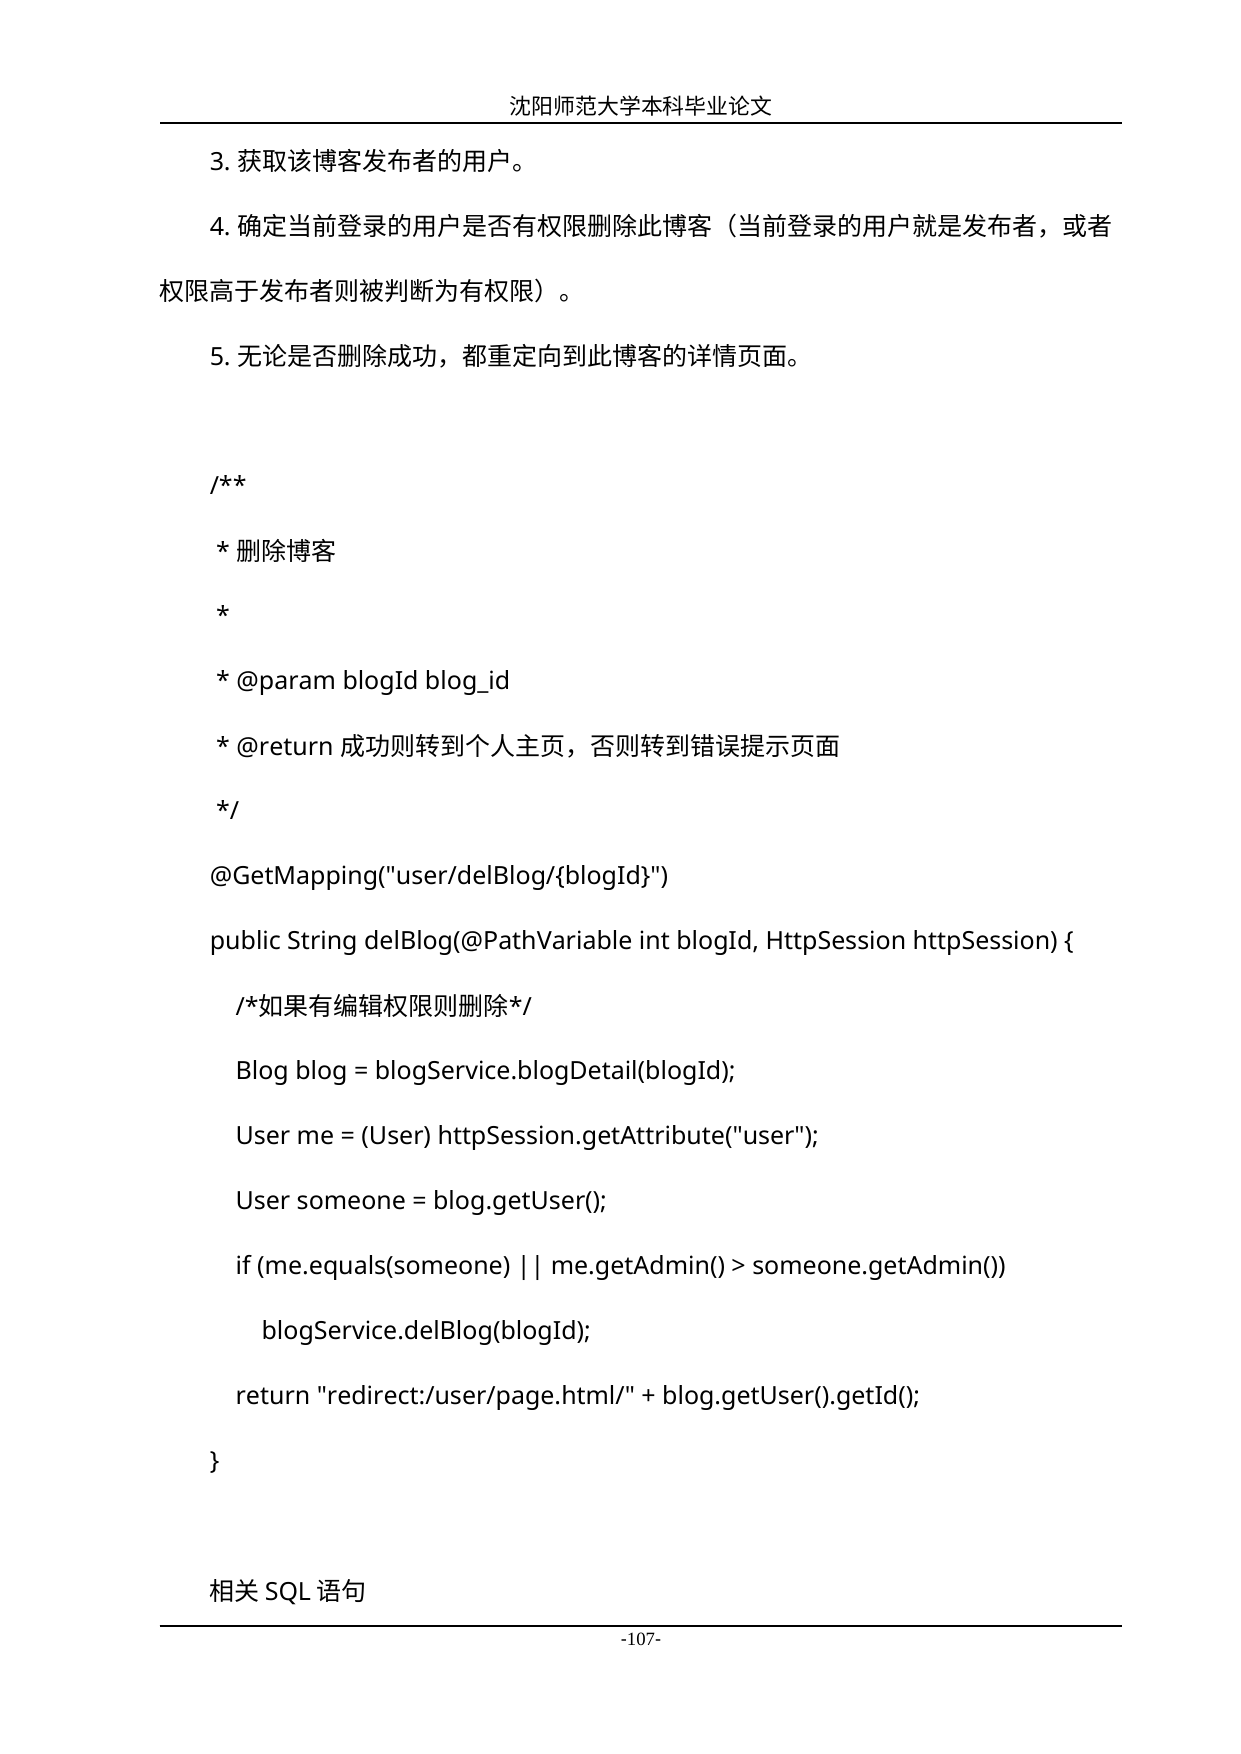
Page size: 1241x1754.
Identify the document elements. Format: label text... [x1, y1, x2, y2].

text @GetMapping("user/delBlog/{blogId}") [159, 842, 1122, 907]
text return "redirect:/user/page.html/" + blog.getUser().getId(); [159, 1362, 1122, 1427]
text /** [159, 452, 1122, 517]
text * [159, 582, 1122, 647]
text * @param blogId blog_id [159, 647, 1122, 712]
text 4. 确定当前登录的用户是否有权限删除此博客（当前登录的用户就是发布者，或者权限高于发布者则被判断为有权限）。 [159, 192, 1122, 322]
text } [159, 1427, 1122, 1492]
text 相关SQL语句 [159, 1557, 1122, 1622]
text /*如果有编辑权限则删除*/ [159, 972, 1122, 1037]
text 3. 获取该博客发布者的用户。 [159, 127, 1122, 192]
text public String delBlog(@PathVariable int blogId, HttpSession httpSession) { [159, 907, 1122, 972]
text blogService.delBlog(blogId); [159, 1297, 1122, 1362]
text User me = (User) httpSession.getAttribute("user"); [159, 1102, 1122, 1167]
text * 删除博客 [159, 517, 1122, 582]
text * @return 成功则转到个人主页，否则转到错误提示页面 [159, 712, 1122, 777]
text 5. 无论是否删除成功，都重定向到此博客的详情页面。 [159, 322, 1122, 387]
text if (me.equals(someone) || me.getAdmin() > someone.getAdmin()) [159, 1232, 1122, 1297]
text Blog blog = blogService.blogDetail(blogId); [159, 1037, 1122, 1102]
text */ [159, 777, 1122, 842]
text User someone = blog.getUser(); [159, 1167, 1122, 1232]
